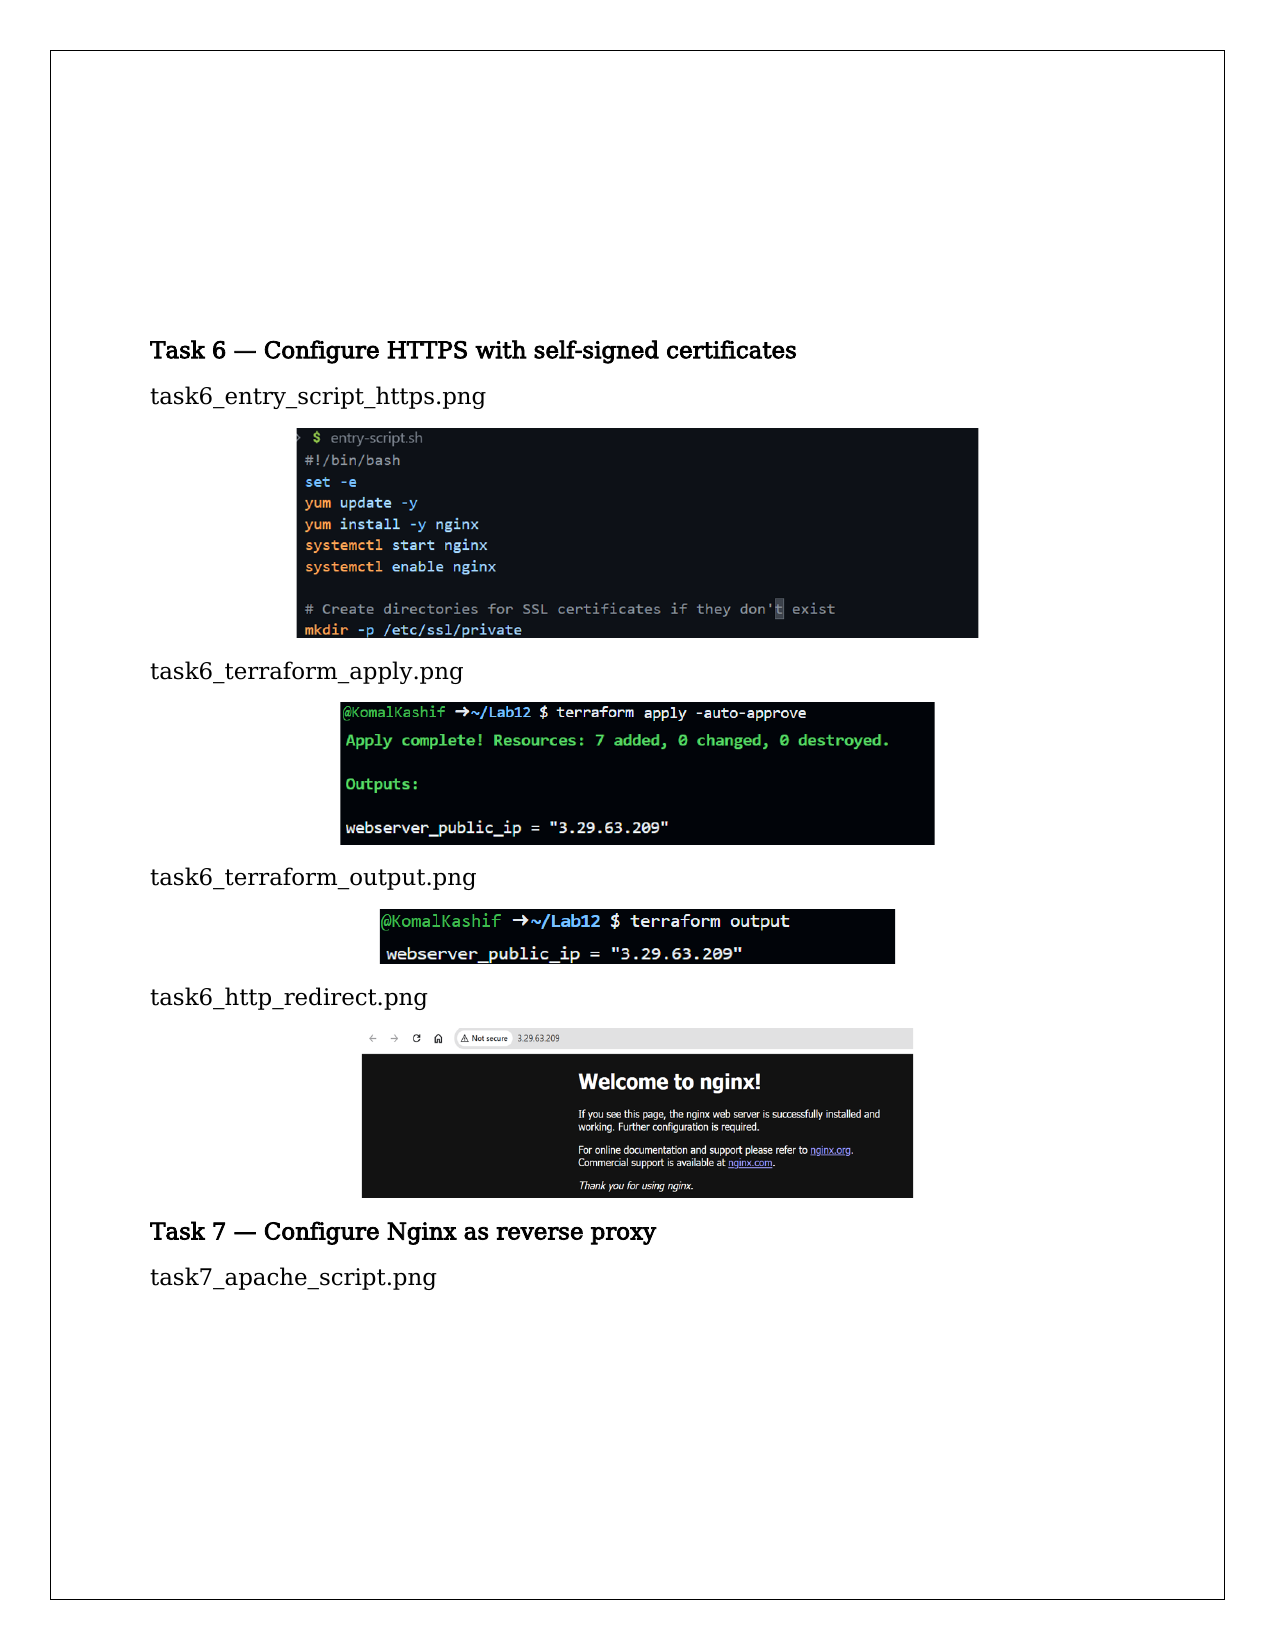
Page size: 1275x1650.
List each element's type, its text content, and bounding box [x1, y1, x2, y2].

text task7_apache_script.png [150, 1263, 1125, 1291]
text Task 7 — Configure Nginx as reverse proxy [150, 1217, 1125, 1244]
text task6_terraform_output.png [150, 863, 1125, 891]
picture [340, 702, 935, 845]
picture [379, 909, 896, 964]
text task6_entry_script_https.png [150, 382, 1125, 409]
text task6_http_redirect.png [150, 982, 1125, 1010]
picture [361, 1028, 914, 1198]
text task6_terraform_apply.png [150, 656, 1125, 684]
text Task 6 — Configure HTTPS with self-signed certificates [150, 335, 1125, 363]
picture [296, 428, 979, 638]
